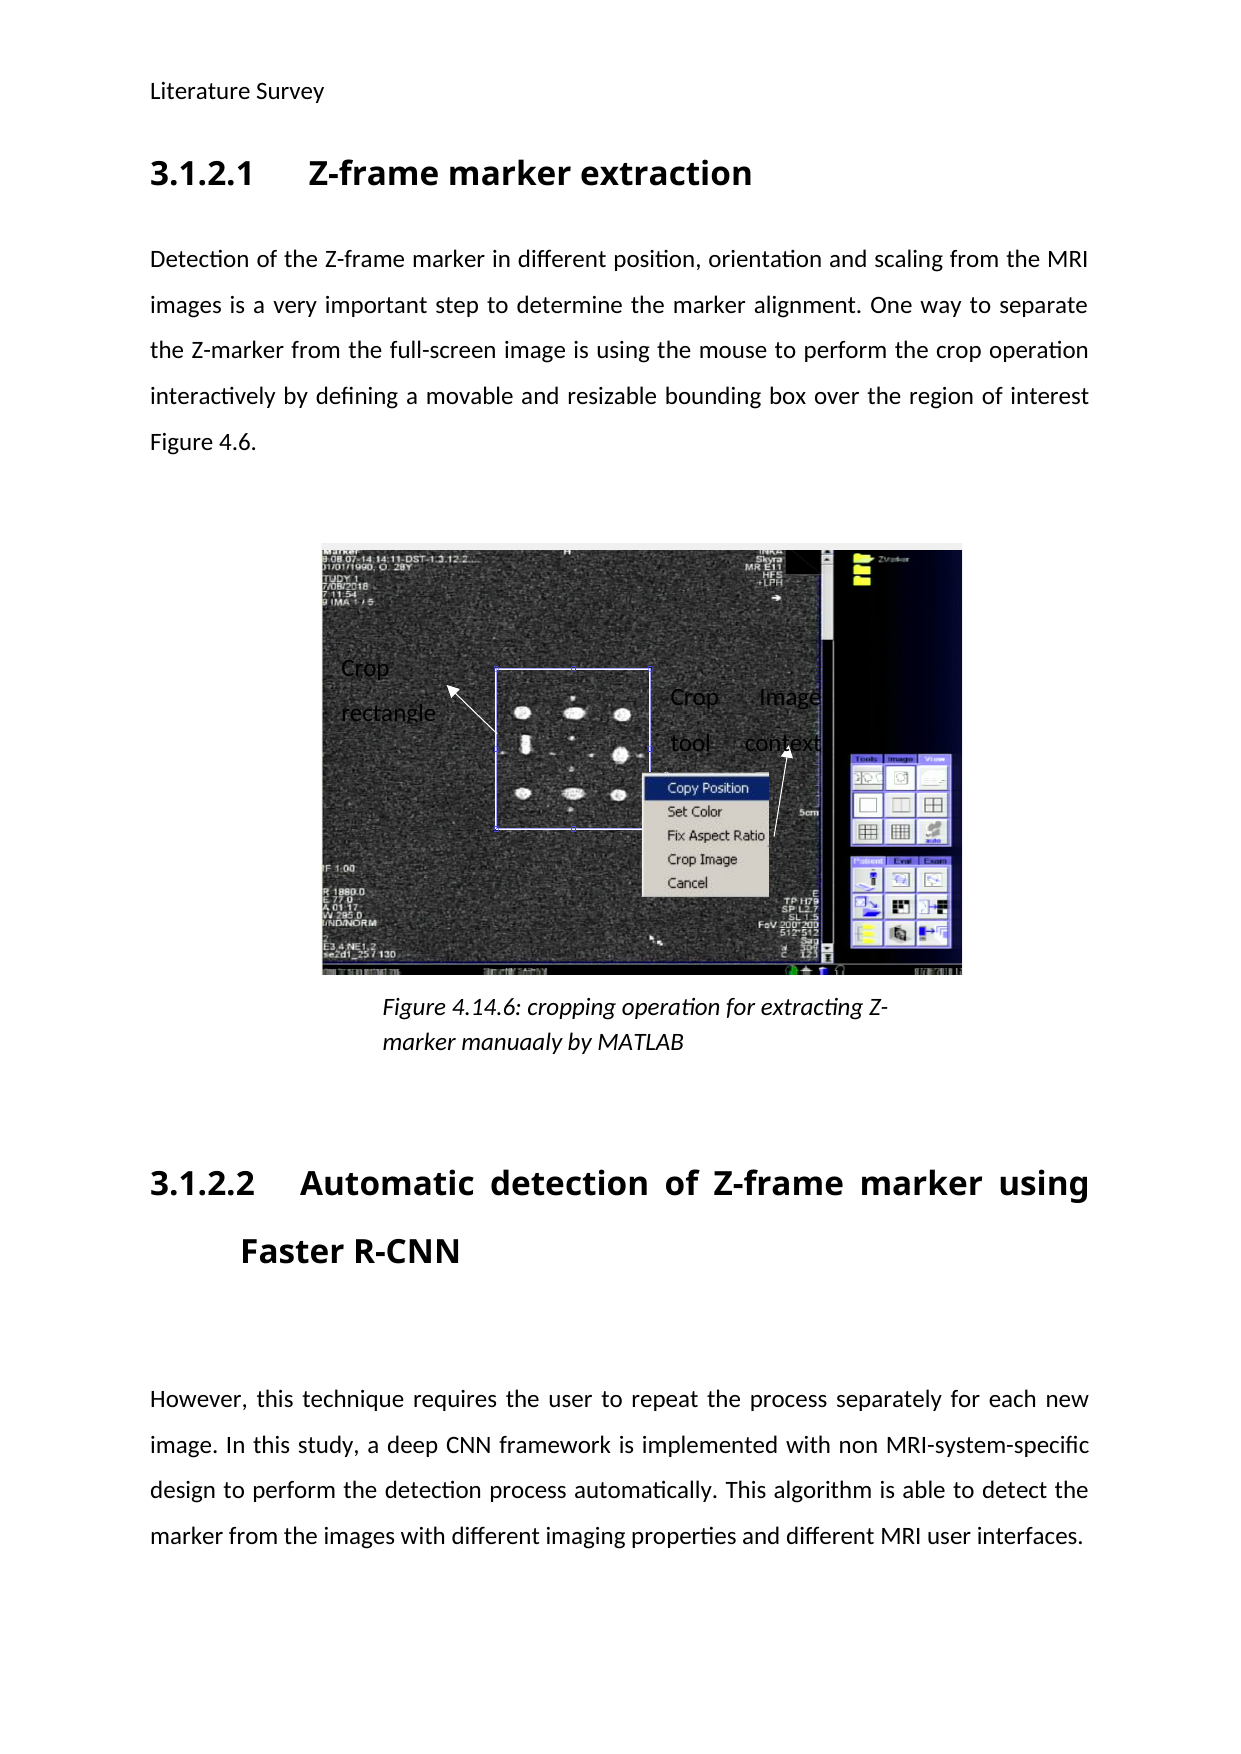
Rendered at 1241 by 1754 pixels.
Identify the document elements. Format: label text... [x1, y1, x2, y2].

subtitle Z-frame marker extraction [150, 150, 1090, 195]
subtitle Automatic detection of Z-frame marker using Faster R-CNN [150, 1159, 1090, 1273]
text However, this technique requires the user to repeat the process separately for each new image. In this study, a deep CNN framework is implemented with non MRI-system-specific design to perform the detection process automatically. This algorithm is able to detect the marker from the images with different imaging properties and different MRI user interfaces. [150, 1383, 1090, 1551]
text Detection of the Z-frame marker in different position, orientation and scaling from the MRI images is a very important step to determine the marker alignment. One way to separate the Z-marker from the full-screen image is using the mouse to perform the crop operation interactively by defining a movable and resizable bounding box over the region of interest Figure 4.6. [150, 243, 1090, 457]
picture [321, 543, 963, 975]
